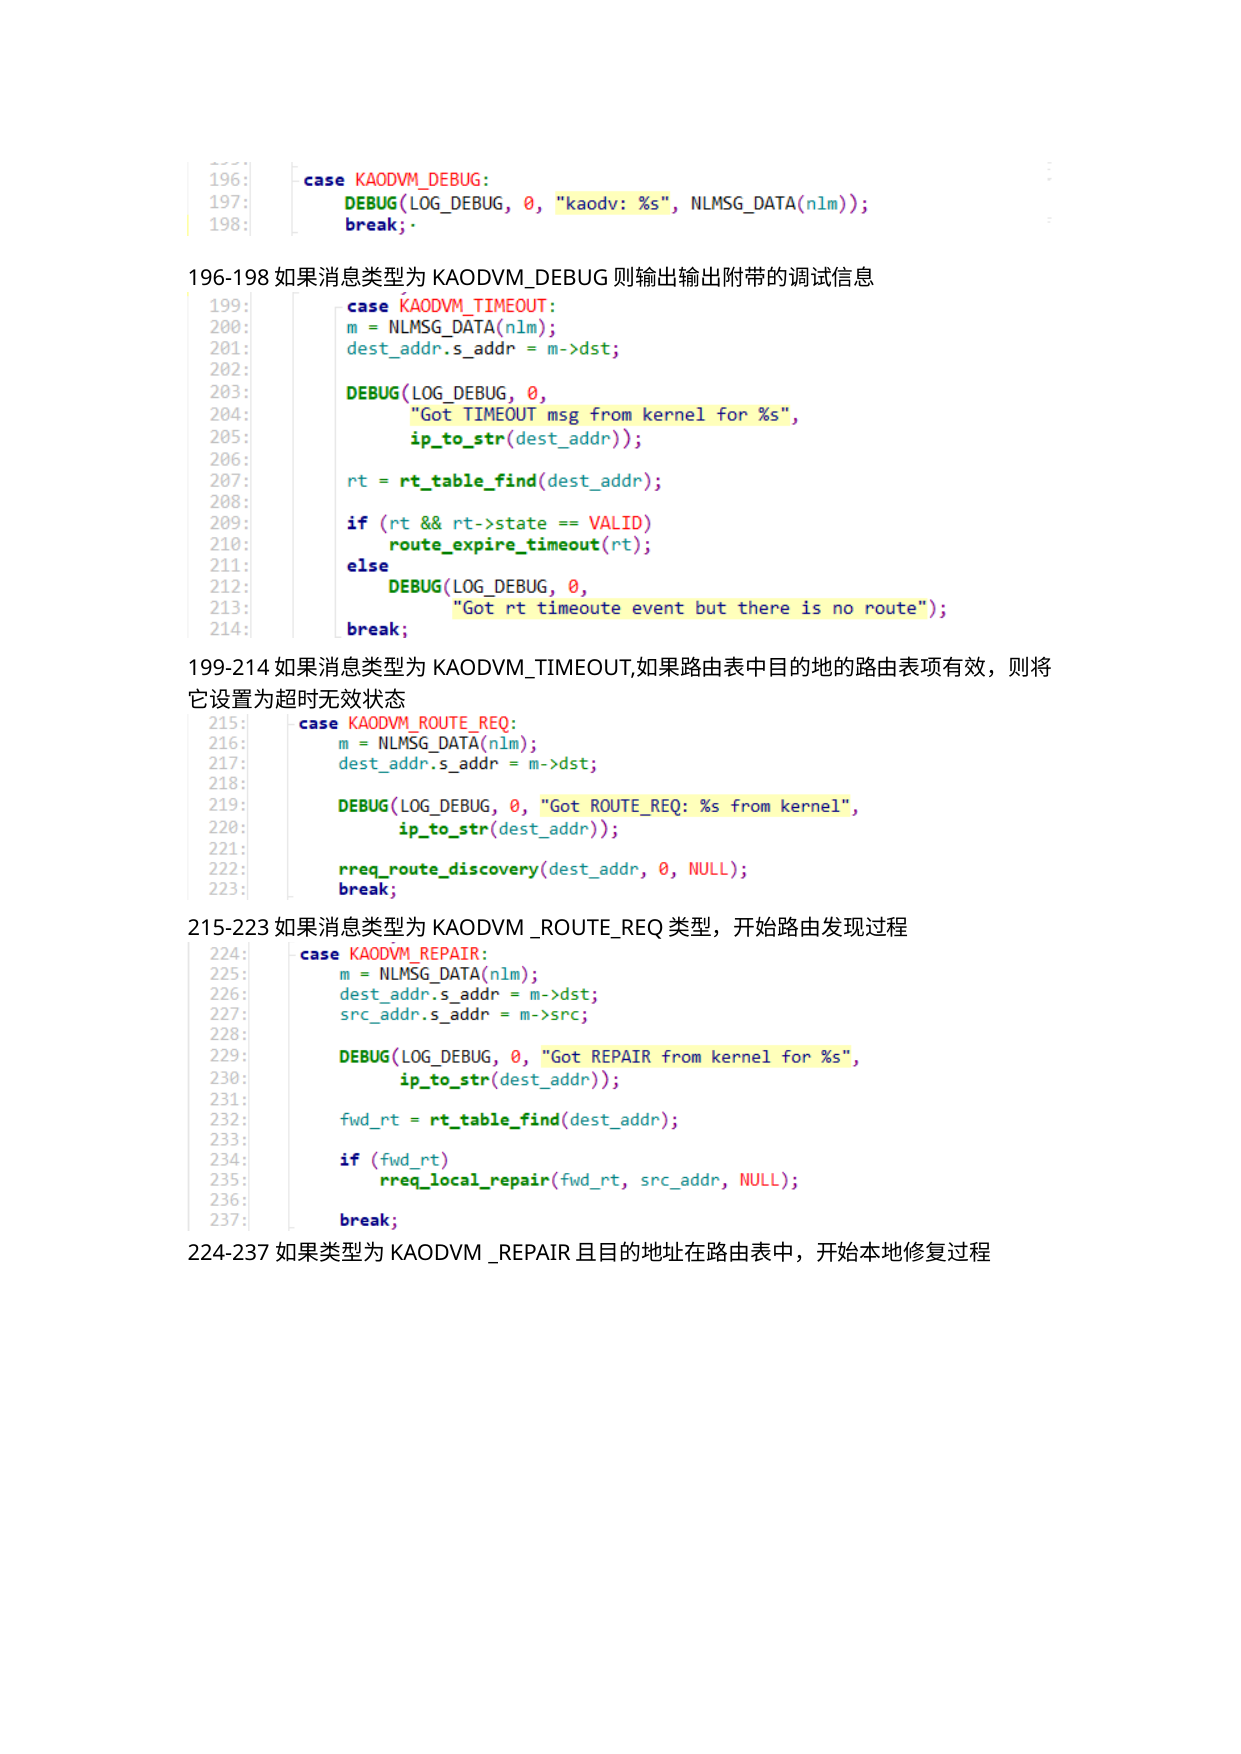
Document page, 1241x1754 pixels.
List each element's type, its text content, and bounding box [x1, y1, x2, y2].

picture [187, 942, 1009, 1231]
text 199-214如果消息类型为KAODVM_TIMEOUT,如果路由表中目的地的路由表项有效，则将它设置为超时无效状态 [187, 649, 1053, 714]
picture [187, 714, 1012, 900]
picture [187, 292, 1053, 638]
text 196-198如果消息类型为KAODVM_DEBUG则输出输出附带的调试信息 [187, 259, 1053, 292]
picture [187, 162, 1053, 236]
text 215-223如果消息类型为KAODVM _ROUTE_REQ类型，开始路由发现过程 [187, 909, 1053, 942]
text 224-237 如果类型为 KAODVM _REPAIR且目的地址在路由表中，开始本地修复过程 [187, 1234, 1053, 1267]
